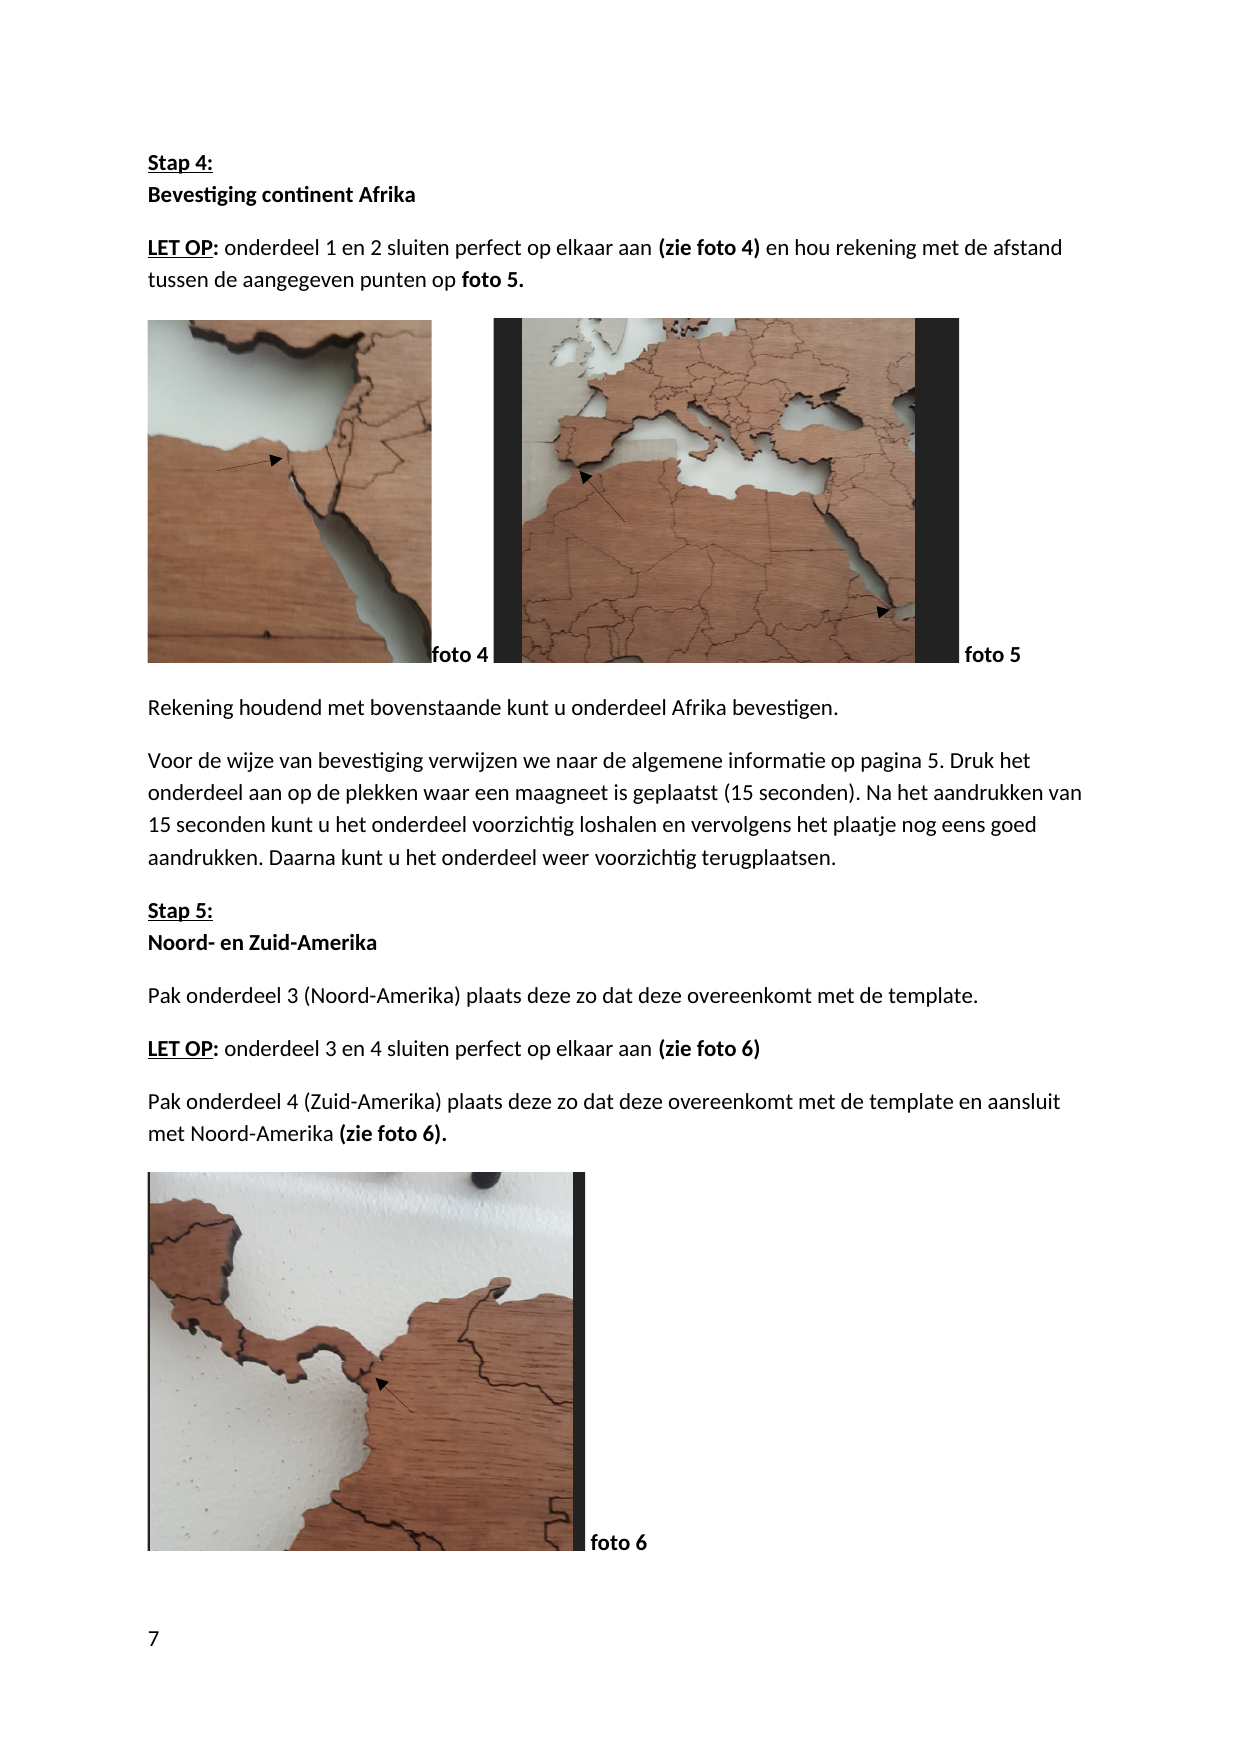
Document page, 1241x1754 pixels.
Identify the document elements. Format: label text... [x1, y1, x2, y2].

picture [147, 320, 432, 663]
text Pak onderdeel 4 (Zuid-Amerika) plaats deze zo dat deze overeenkomt met de template en aansluit met Noord-Amerika (zie foto 6). [148, 1087, 1093, 1147]
picture [147, 1172, 586, 1551]
text LET OP: onderdeel 3 en 4 sluiten perfect op elkaar aan (zie foto 6) [148, 1034, 1093, 1062]
text Rekening houdend met bovenstaande kunt u onderdeel Afrika bevestigen. [148, 693, 1093, 721]
text Voor de wijze van bevestiging verwijzen we naar de algemene informatie op pagina 5. Druk het onderdeel aan op de plekken waar een maagneet is geplaatst (15 seconden). Na het aandrukken van 15 seconden kunt u het onderdeel voorzichtig loshalen en vervolgens het plaatje nog eens goed aandrukken. Daarna kunt u het onderdeel weer voorzichtig terugplaatsen. [148, 746, 1093, 871]
text Pak onderdeel 3 (Noord-Amerika) plaats deze zo dat deze overeenkomt met de template. [148, 981, 1093, 1009]
picture [493, 318, 960, 663]
text Stap 5: Noord- en Zuid-Amerika [148, 896, 1093, 956]
text LET OP: onderdeel 1 en 2 sluiten perfect op elkaar aan (zie foto 4) en hou rekening met de afstand tussen de aangegeven punten op foto 5. [148, 233, 1093, 293]
text Stap 4: Bevestiging continent Afrika [148, 148, 1093, 208]
